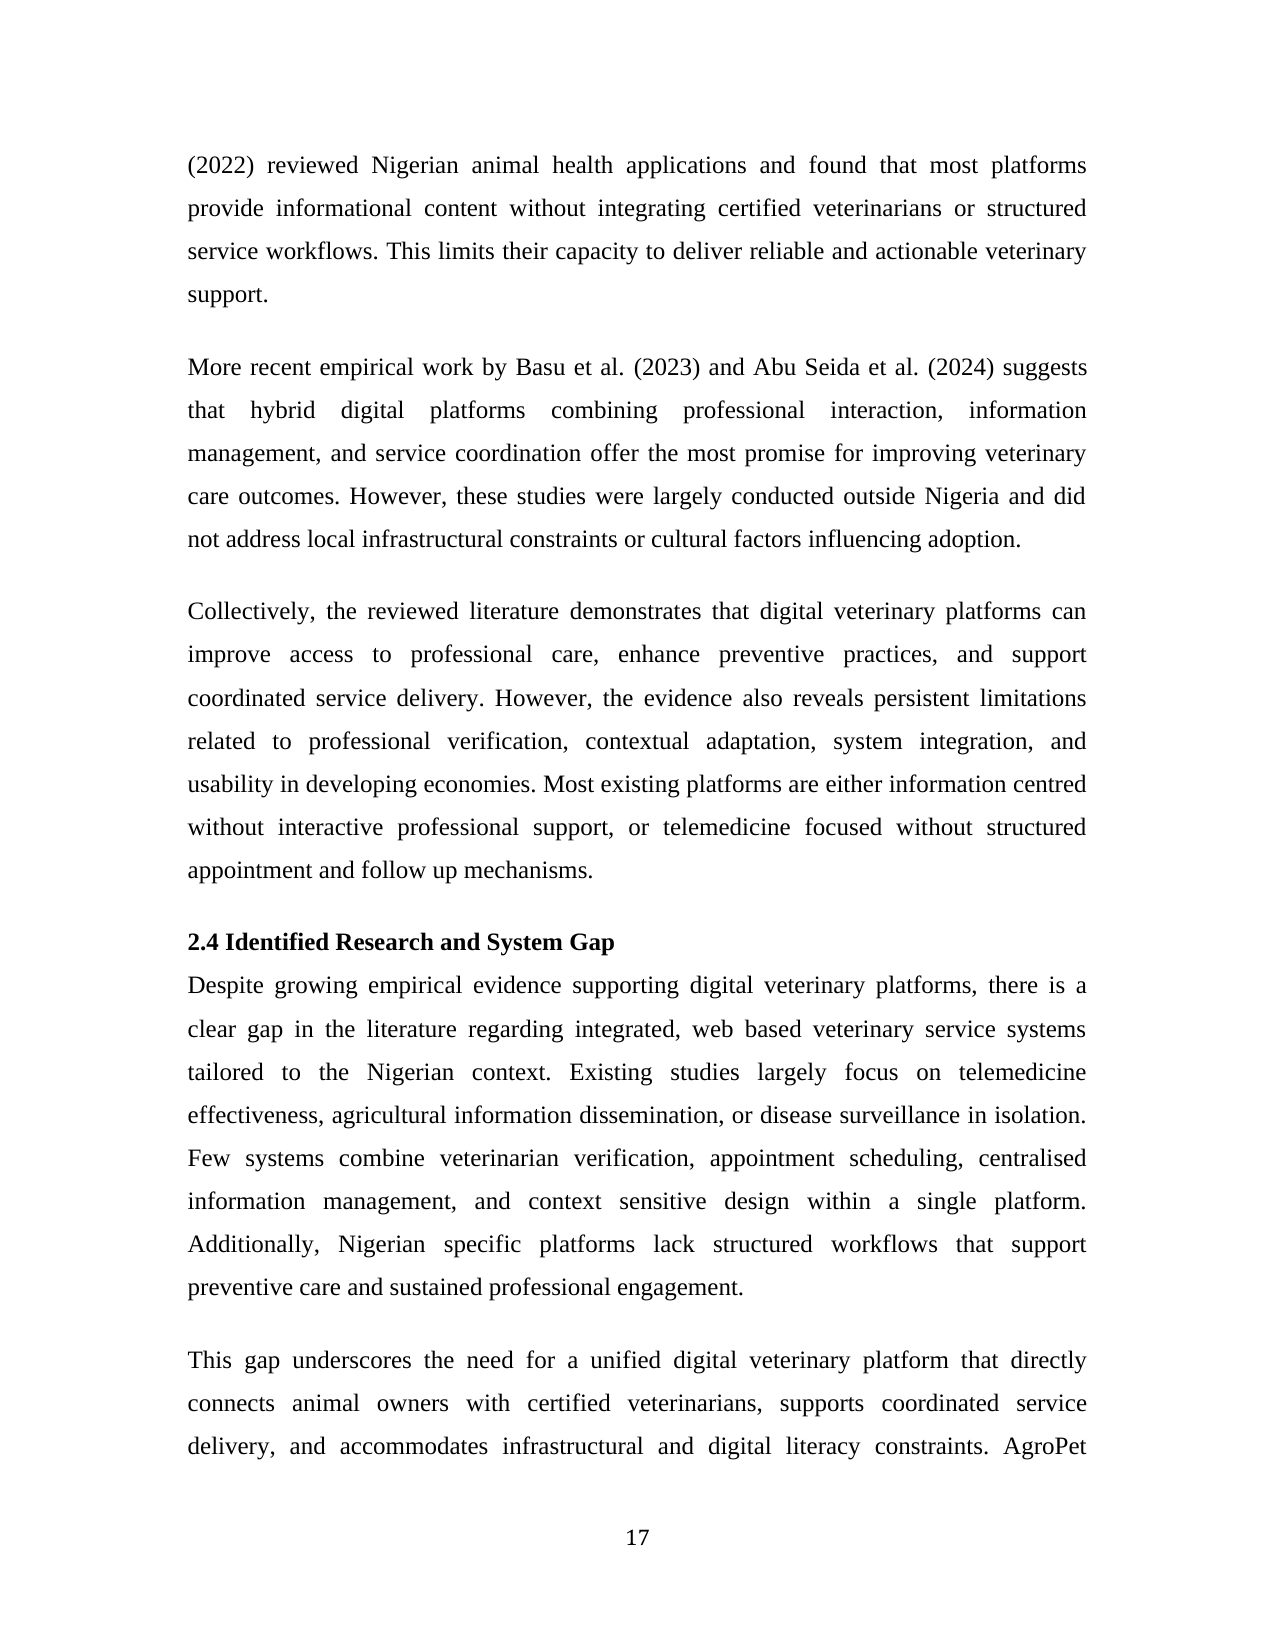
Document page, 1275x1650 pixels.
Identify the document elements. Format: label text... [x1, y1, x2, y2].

text Collectively, the reviewed literature demonstrates that digital veterinary platforms can improve access to professional care, enhance preventive practices, and support coordinated service delivery. However, the evidence also reveals persistent limitations related to professional verification, contextual adaptation, system integration, and usability in developing economies. Most existing platforms are either information centred without interactive professional support, or telemedicine focused without structured appointment and follow up mechanisms. [187, 596, 1087, 884]
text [187, 1345, 1087, 1460]
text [187, 150, 1087, 308]
subtitle 2.4 Identified Research and System Gap [187, 927, 1087, 956]
text Despite growing empirical evidence supporting digital veterinary platforms, there is a clear gap in the literature regarding integrated, web based veterinary service systems tailored to the Nigerian context. Existing studies largely focus on telemedicine effectiveness, agricultural information dissemination, or disease surveillance in isolation. Few systems combine veterinarian verification, appointment scheduling, centralised information management, and context sensitive design within a single platform. Additionally, Nigerian specific platforms lack structured workflows that support preventive care and sustained professional engagement. [187, 971, 1087, 1301]
text More recent empirical work by Basu et al. (2023) and Abu Seida et al. (2024) suggests that hybrid digital platforms combining professional interaction, information management, and service coordination offer the most promise for improving veterinary care outcomes. However, these studies were largely conducted outside Nigeria and did not address local infrastructural constraints or cultural factors influencing adoption. [187, 352, 1087, 553]
